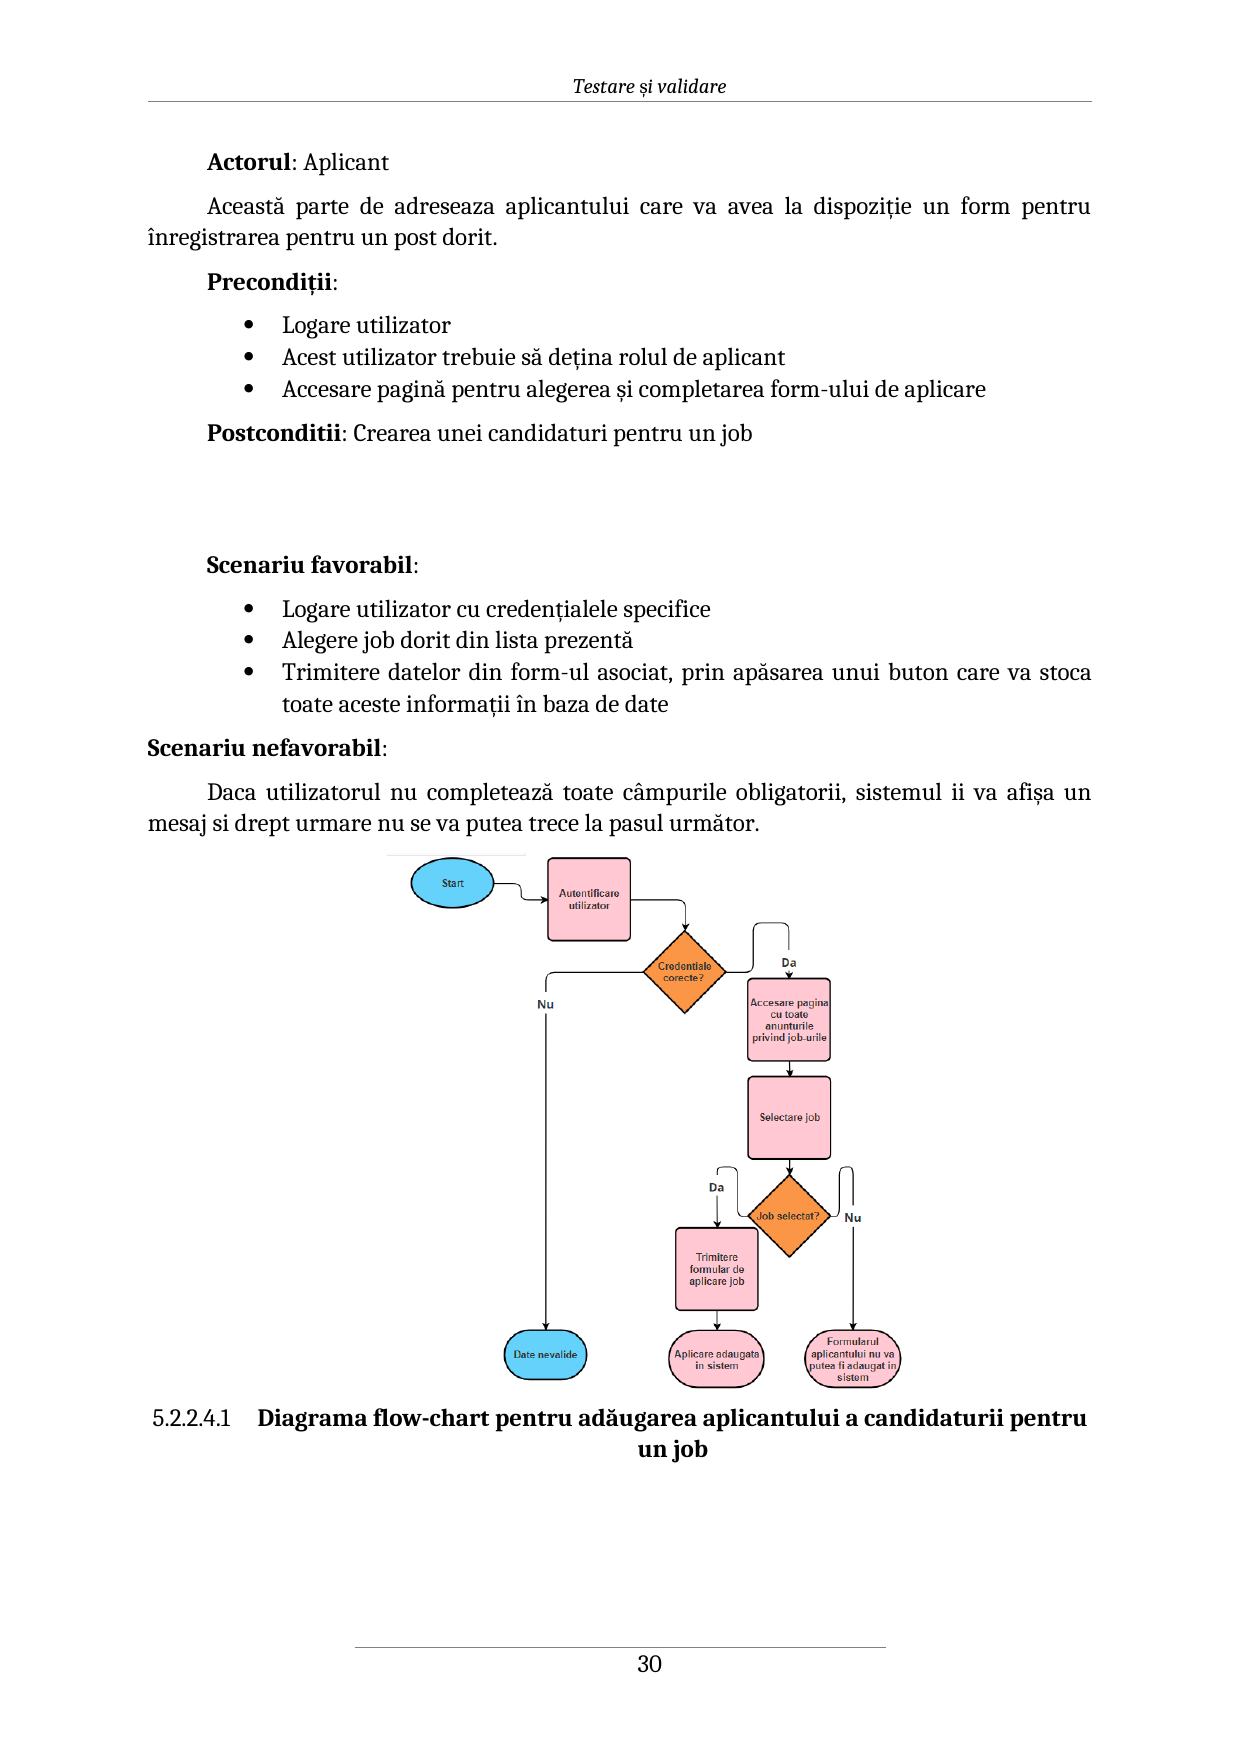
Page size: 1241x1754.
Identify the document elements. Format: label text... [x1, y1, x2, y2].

picture [386, 853, 913, 1389]
text Daca utilizatorul nu completează toate câmpurile obligatorii, sistemul ii va afișa un mesaj si drept urmare nu se va putea trece la pasul următor. [148, 778, 1092, 838]
list Logare utilizator cu credențialele specifice [244, 595, 1092, 624]
text Postconditii: Crearea unei candidaturi pentru un job [148, 419, 1092, 447]
text Scenariu nefavorabil: [148, 734, 1092, 762]
text Precondiții: [148, 267, 1092, 296]
text Actorul: Aplicant [148, 148, 1092, 176]
list Alegere job dorit din lista prezentă [244, 626, 1092, 655]
list Accesare pagină pentru alegerea și completarea form-ului de aplicare [244, 374, 1092, 403]
list Trimitere datelor din form-ul asociat, prin apăsarea unui buton care va stoca toate aceste informații în baza de date [244, 658, 1092, 718]
list Acest utilizator trebuie să dețina rolul de aplicant [244, 343, 1092, 372]
text Această parte de adreseaza aplicantului care va avea la dispoziție un form pentru înregistrarea pentru un post dorit. [148, 192, 1092, 252]
subtitle Diagrama flow-chart pentru adăugarea aplicantului a candidaturii pentru un job [148, 1403, 1092, 1464]
text Scenariu favorabil: [148, 551, 1092, 579]
list Logare utilizator [244, 311, 1092, 340]
